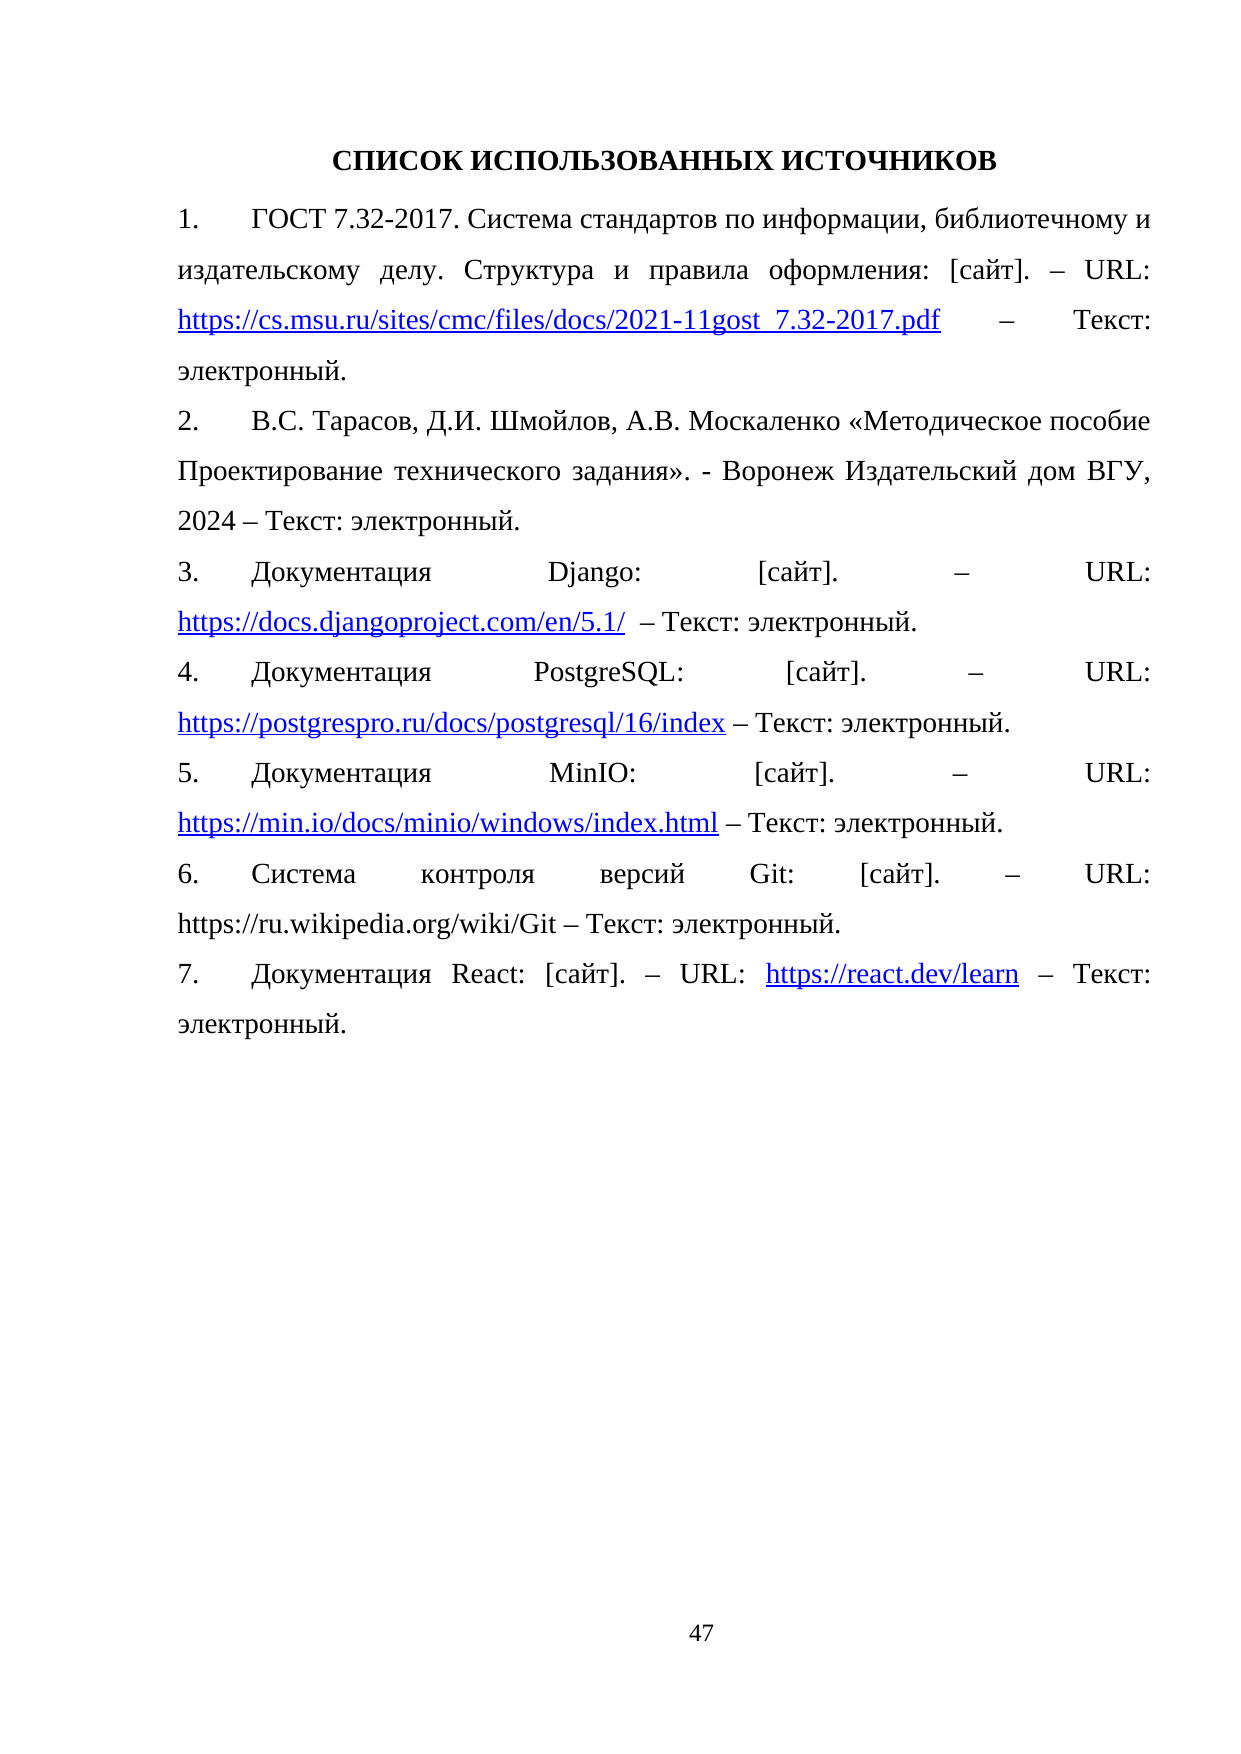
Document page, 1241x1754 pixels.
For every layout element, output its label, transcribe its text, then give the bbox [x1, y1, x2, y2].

text ГОСТ 7.32-2017. Система стандартов по информации, библиотечному и издательскому делу. Структура и правила оформления: [сайт]. – URL: https://cs.msu.ru/sites/cmc/files/docs/2021-11gost_7.32-2017.pdf – Текст: электронный. [177, 202, 1152, 386]
text В.С. Тарасов, Д.И. Шмойлов, А.В. Москаленко «Методическое пособие Проектирование технического задания». - Воронеж Издательский дом ВГУ, 2024 – Текст: электронный. [177, 403, 1152, 537]
text Документация PostgreSQL: [сайт]. – URL: https://postgrespro.ru/docs/postgresql/16/index – Текст: электронный. [177, 654, 1152, 738]
text Документация React: [сайт]. – URL: – Текст: электронный. [177, 956, 1152, 1040]
text Документация MinIO: [сайт]. – URL: https://min.io/docs/minio/windows/index.html – Текст: электронный. [177, 755, 1152, 839]
text Система контроля версий Git: [сайт]. – URL: https://ru.wikipedia.org/wiki/Git – Текст: электронный. [177, 856, 1152, 939]
text Документация Django: [сайт]. – URL: – Текст: электронный. [177, 554, 1152, 638]
text СПИСОК ИСПОЛЬЗОВАННЫХ ИСТОЧНИКОВ [177, 143, 1152, 177]
